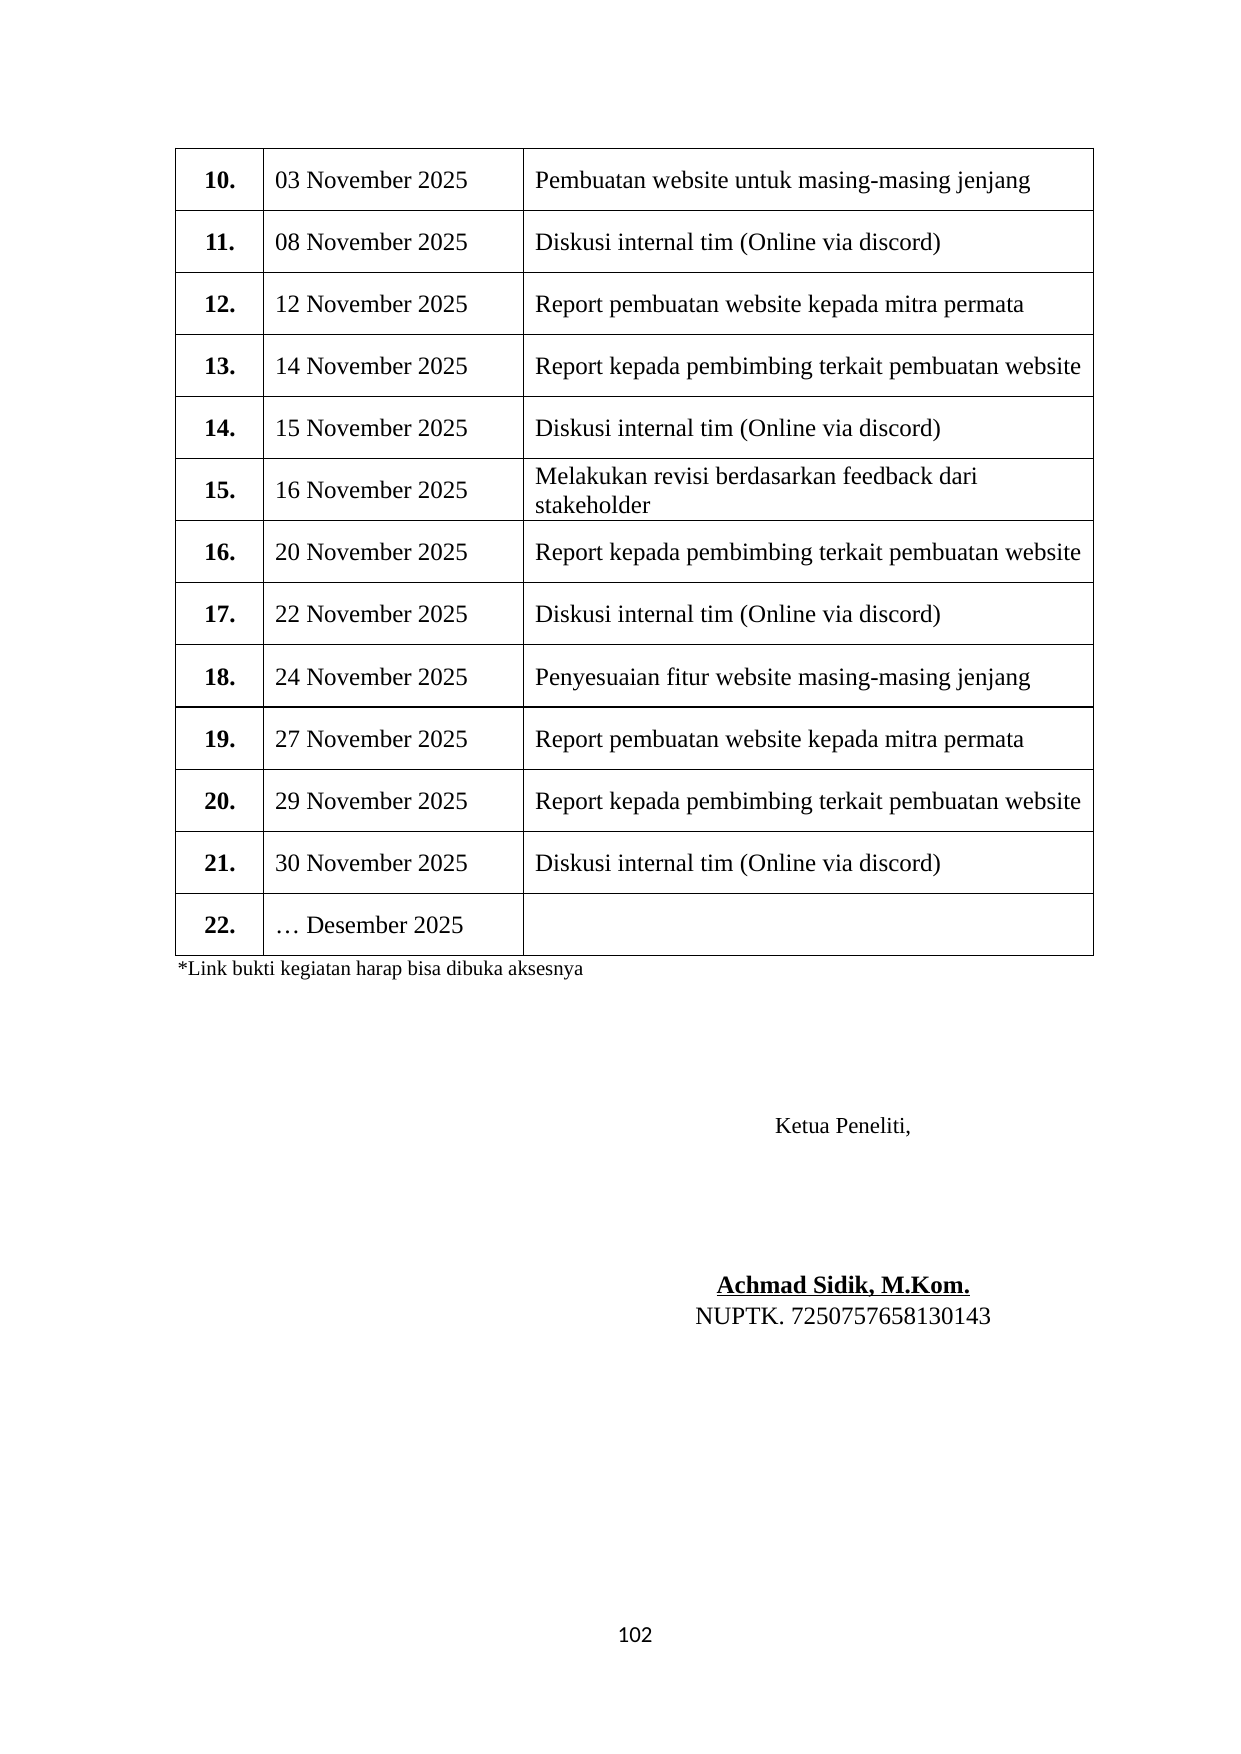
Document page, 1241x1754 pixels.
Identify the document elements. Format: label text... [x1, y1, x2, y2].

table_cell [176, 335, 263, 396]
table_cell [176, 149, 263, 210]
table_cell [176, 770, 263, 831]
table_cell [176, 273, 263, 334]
text *Link bukti kegiatan harap bisa dibuka aksesnya [177, 956, 1092, 980]
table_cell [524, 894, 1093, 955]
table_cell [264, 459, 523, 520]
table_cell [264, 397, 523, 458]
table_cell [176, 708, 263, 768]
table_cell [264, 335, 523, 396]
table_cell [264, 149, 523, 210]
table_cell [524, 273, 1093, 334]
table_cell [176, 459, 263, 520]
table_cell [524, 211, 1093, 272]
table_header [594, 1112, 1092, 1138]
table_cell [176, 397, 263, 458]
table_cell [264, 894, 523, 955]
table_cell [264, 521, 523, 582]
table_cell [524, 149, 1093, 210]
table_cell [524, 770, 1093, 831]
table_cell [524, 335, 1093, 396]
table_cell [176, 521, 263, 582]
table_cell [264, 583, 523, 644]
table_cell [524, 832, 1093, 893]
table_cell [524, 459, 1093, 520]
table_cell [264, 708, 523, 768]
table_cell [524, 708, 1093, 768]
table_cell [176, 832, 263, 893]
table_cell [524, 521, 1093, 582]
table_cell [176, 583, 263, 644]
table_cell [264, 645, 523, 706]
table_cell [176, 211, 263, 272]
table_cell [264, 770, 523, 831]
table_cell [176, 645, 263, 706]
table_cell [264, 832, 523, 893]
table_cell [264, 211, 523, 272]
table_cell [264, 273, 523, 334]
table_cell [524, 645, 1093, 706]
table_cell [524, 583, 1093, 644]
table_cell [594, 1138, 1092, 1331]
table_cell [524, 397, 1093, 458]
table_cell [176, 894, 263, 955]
